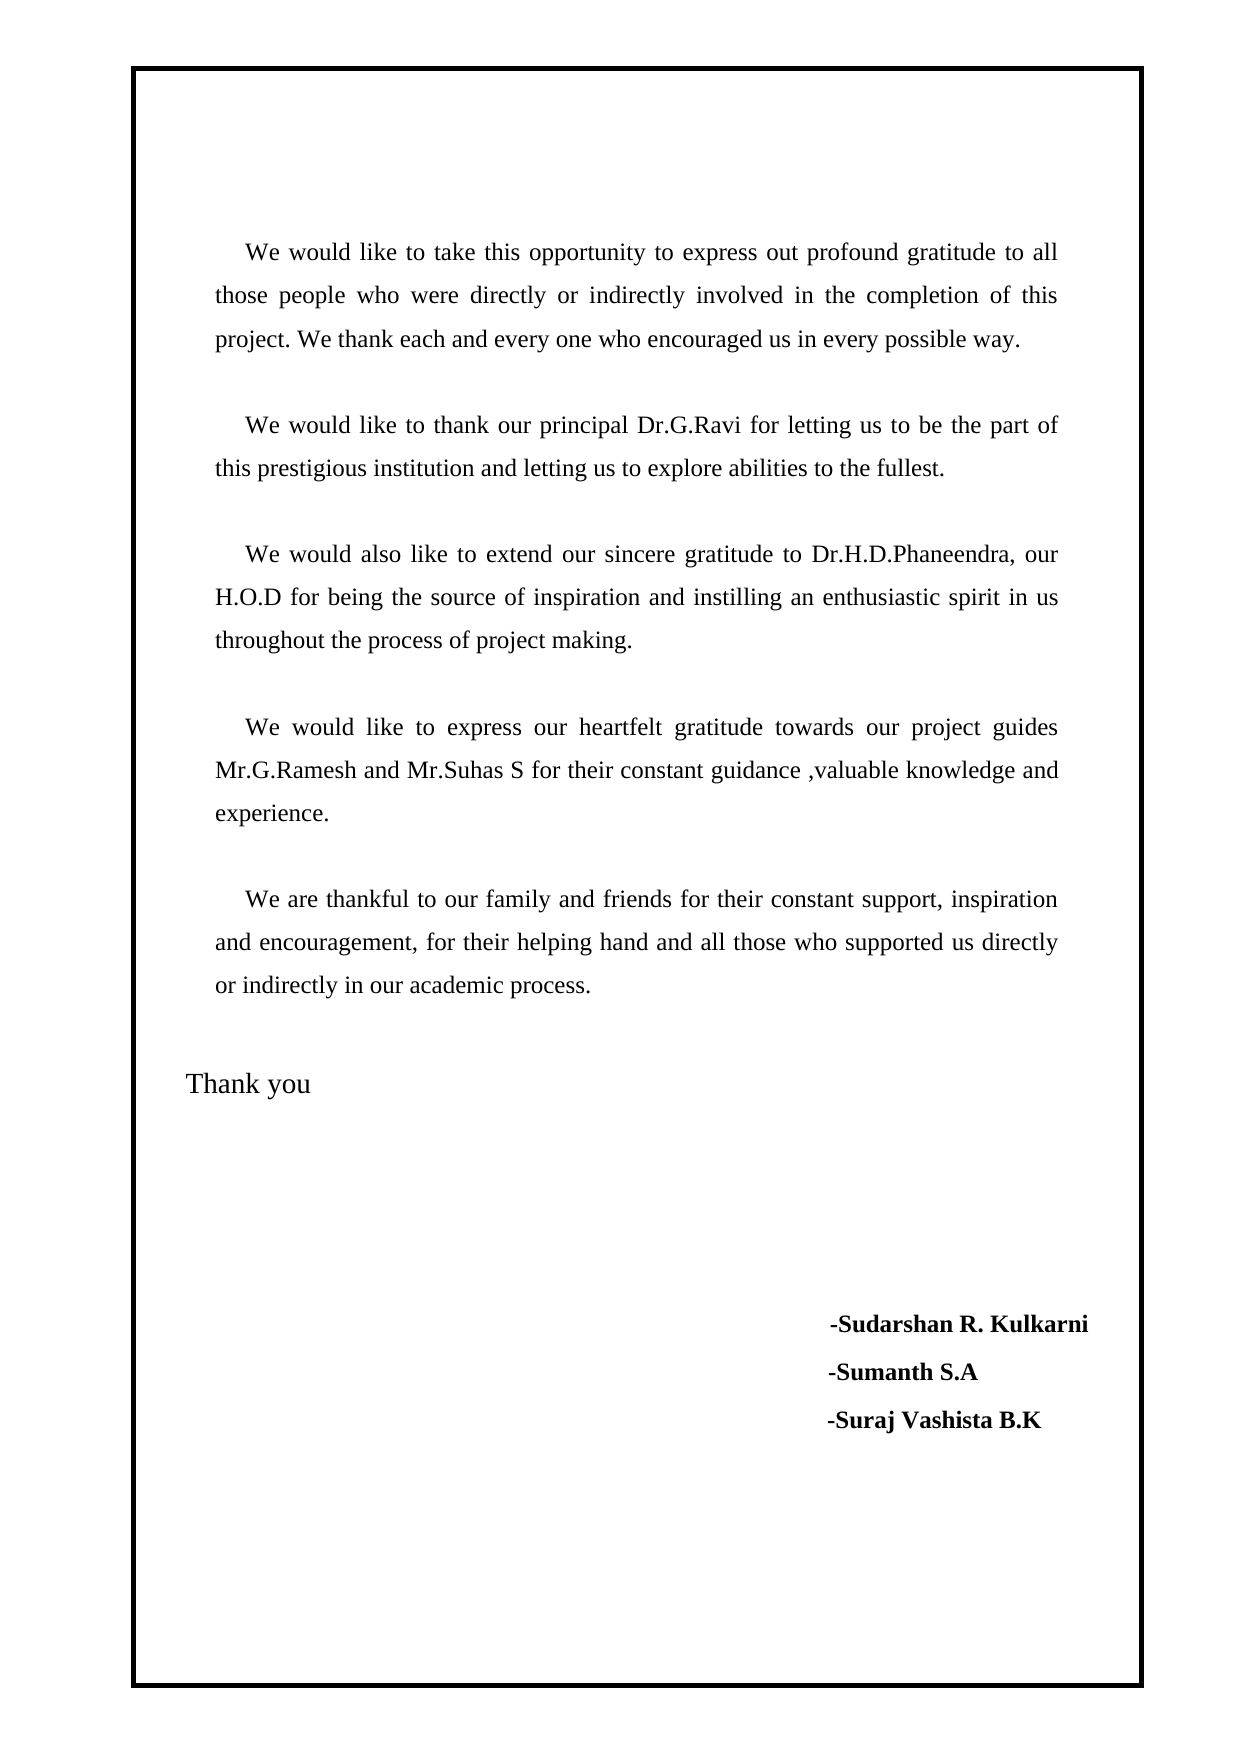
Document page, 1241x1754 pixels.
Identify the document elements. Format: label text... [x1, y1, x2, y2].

text -Sudarshan R. Kulkarni [185, 1309, 1089, 1338]
text -Suraj Vashista B.K [185, 1405, 1089, 1434]
text We would also like to extend our sincere gratitude to Dr.H.D.Phaneendra, our H.O.D for being the source of inspiration and instilling an enthusiastic spirit in us throughout the process of project making. [215, 539, 1059, 654]
text We would like to take this opportunity to express out profound gratitude to all those people who were directly or indirectly involved in the completion of this project. We thank each and every one who encouraged us in every possible way. [215, 237, 1059, 352]
text We would like to thank our principal Dr.G.Ravi for letting us to be the part of this prestigious institution and letting us to explore abilities to the fullest. [215, 410, 1059, 482]
text We are thankful to our family and friends for their constant support, inspiration and encouragement, for their helping hand and all those who supported us directly or indirectly in our academic process. [215, 884, 1059, 999]
text -Sumanth S.A [185, 1357, 1089, 1386]
text Thank you [185, 1067, 1059, 1100]
text We would like to express our heartfelt gratitude towards our project guides Mr.G.Ramesh and Mr.Suhas S for their constant guidance ,valuable knowledge and experience. [215, 712, 1059, 827]
